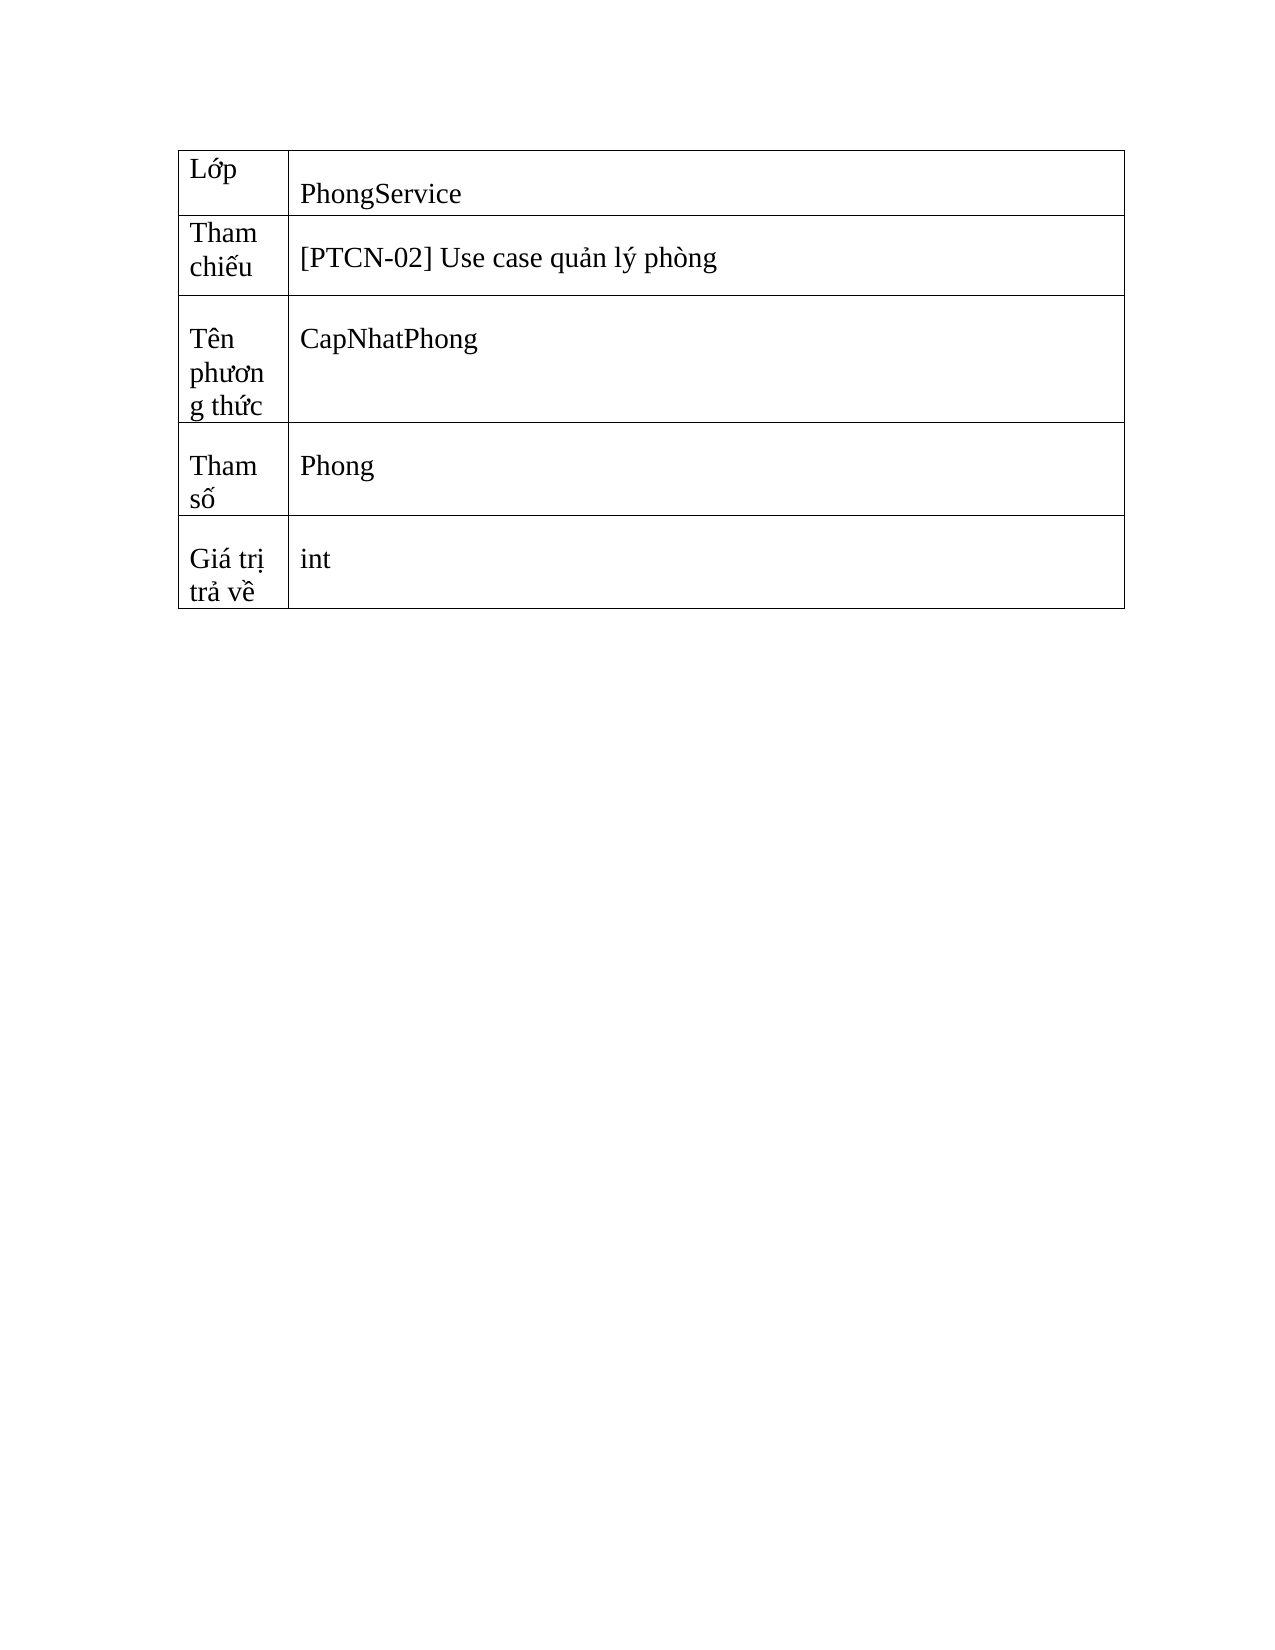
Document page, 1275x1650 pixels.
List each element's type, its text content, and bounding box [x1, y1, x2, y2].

table_cell PhongService [289, 151, 1124, 214]
table_cell int [289, 516, 1124, 608]
table_cell Phong [289, 423, 1124, 515]
table_cell Giá trị trả về [179, 516, 288, 608]
table_cell Tham số [179, 423, 288, 515]
table_cell [PTCN-02] Use case quản lý phòng [289, 216, 1124, 295]
table_cell Lớp [179, 151, 288, 214]
table_cell Tham chiếu [179, 216, 288, 295]
table_cell CapNhatPhong [289, 296, 1124, 422]
table_cell Tên phương thức [179, 296, 288, 422]
